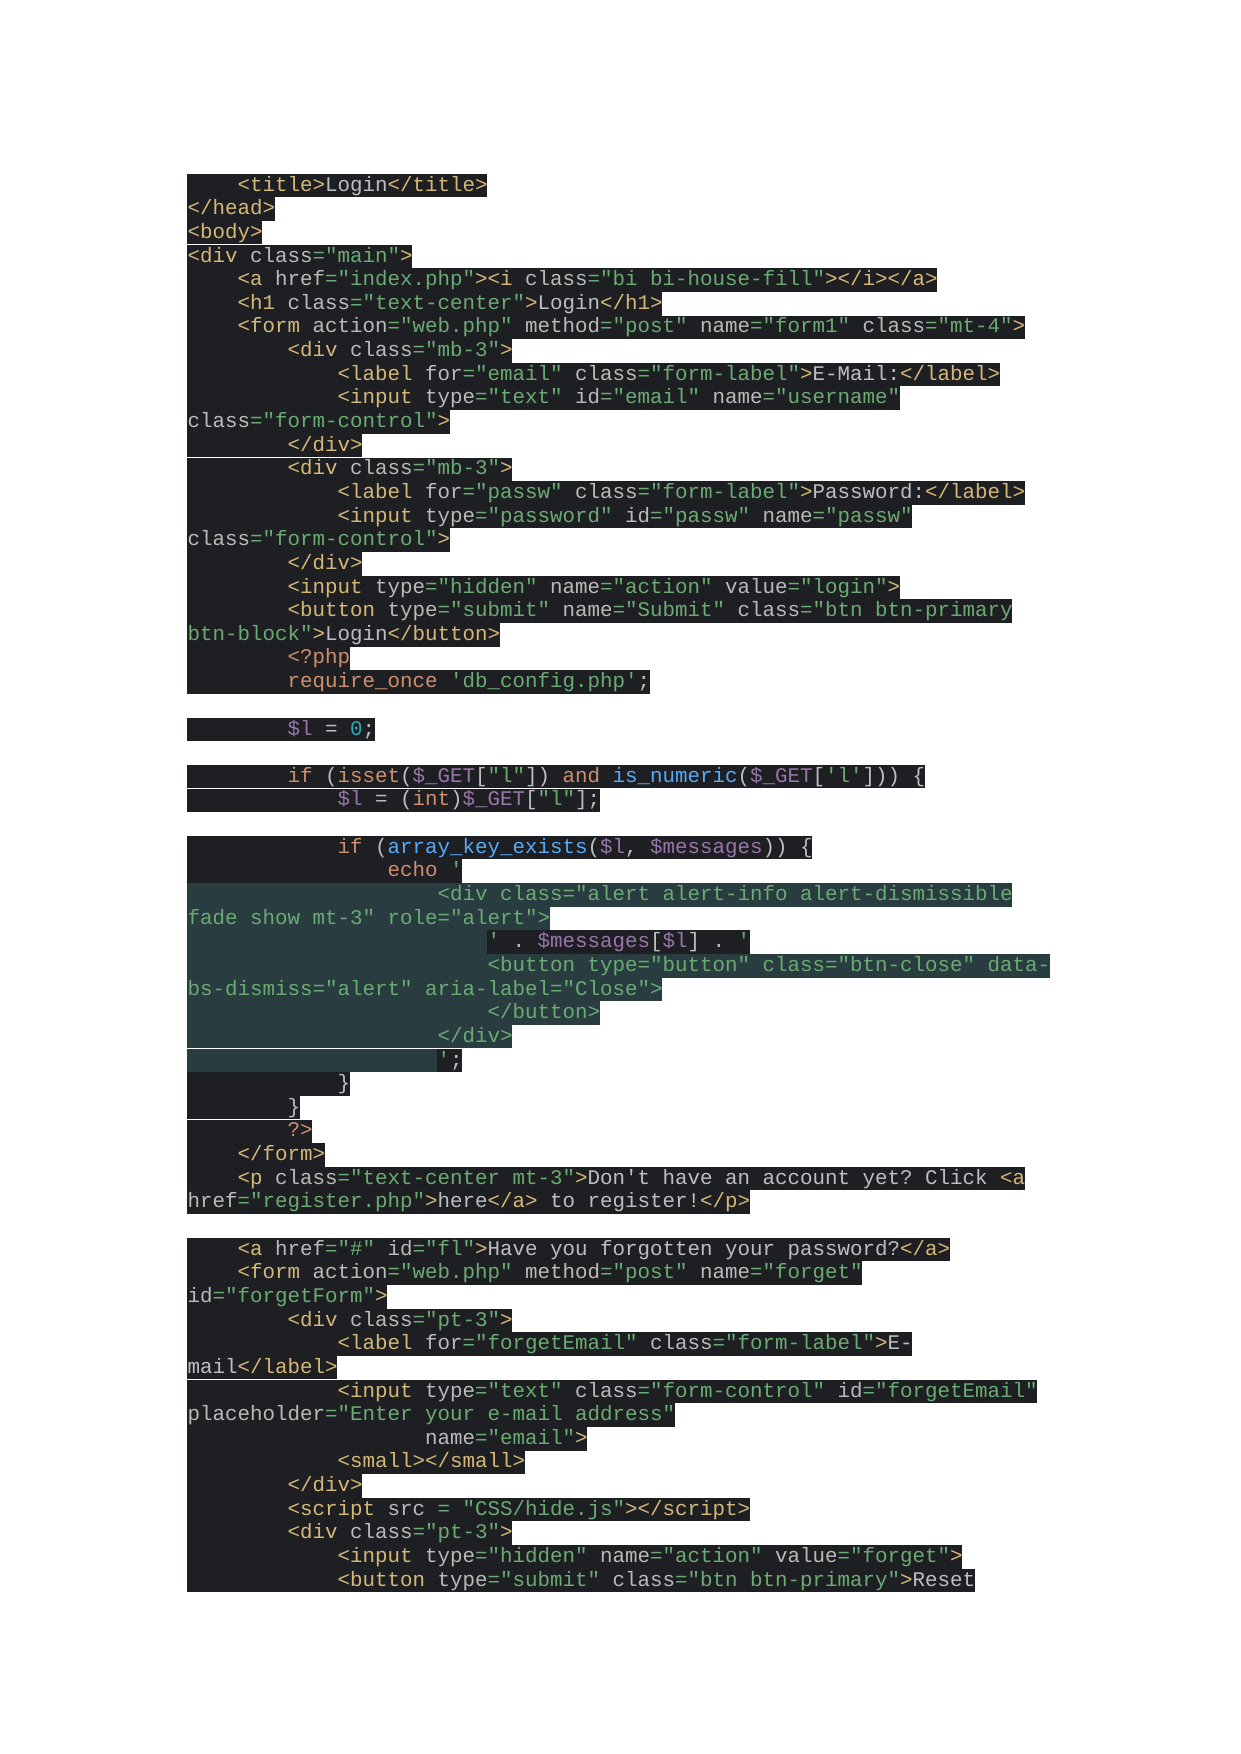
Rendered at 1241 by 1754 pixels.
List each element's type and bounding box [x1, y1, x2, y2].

text [187, 150, 1053, 1592]
